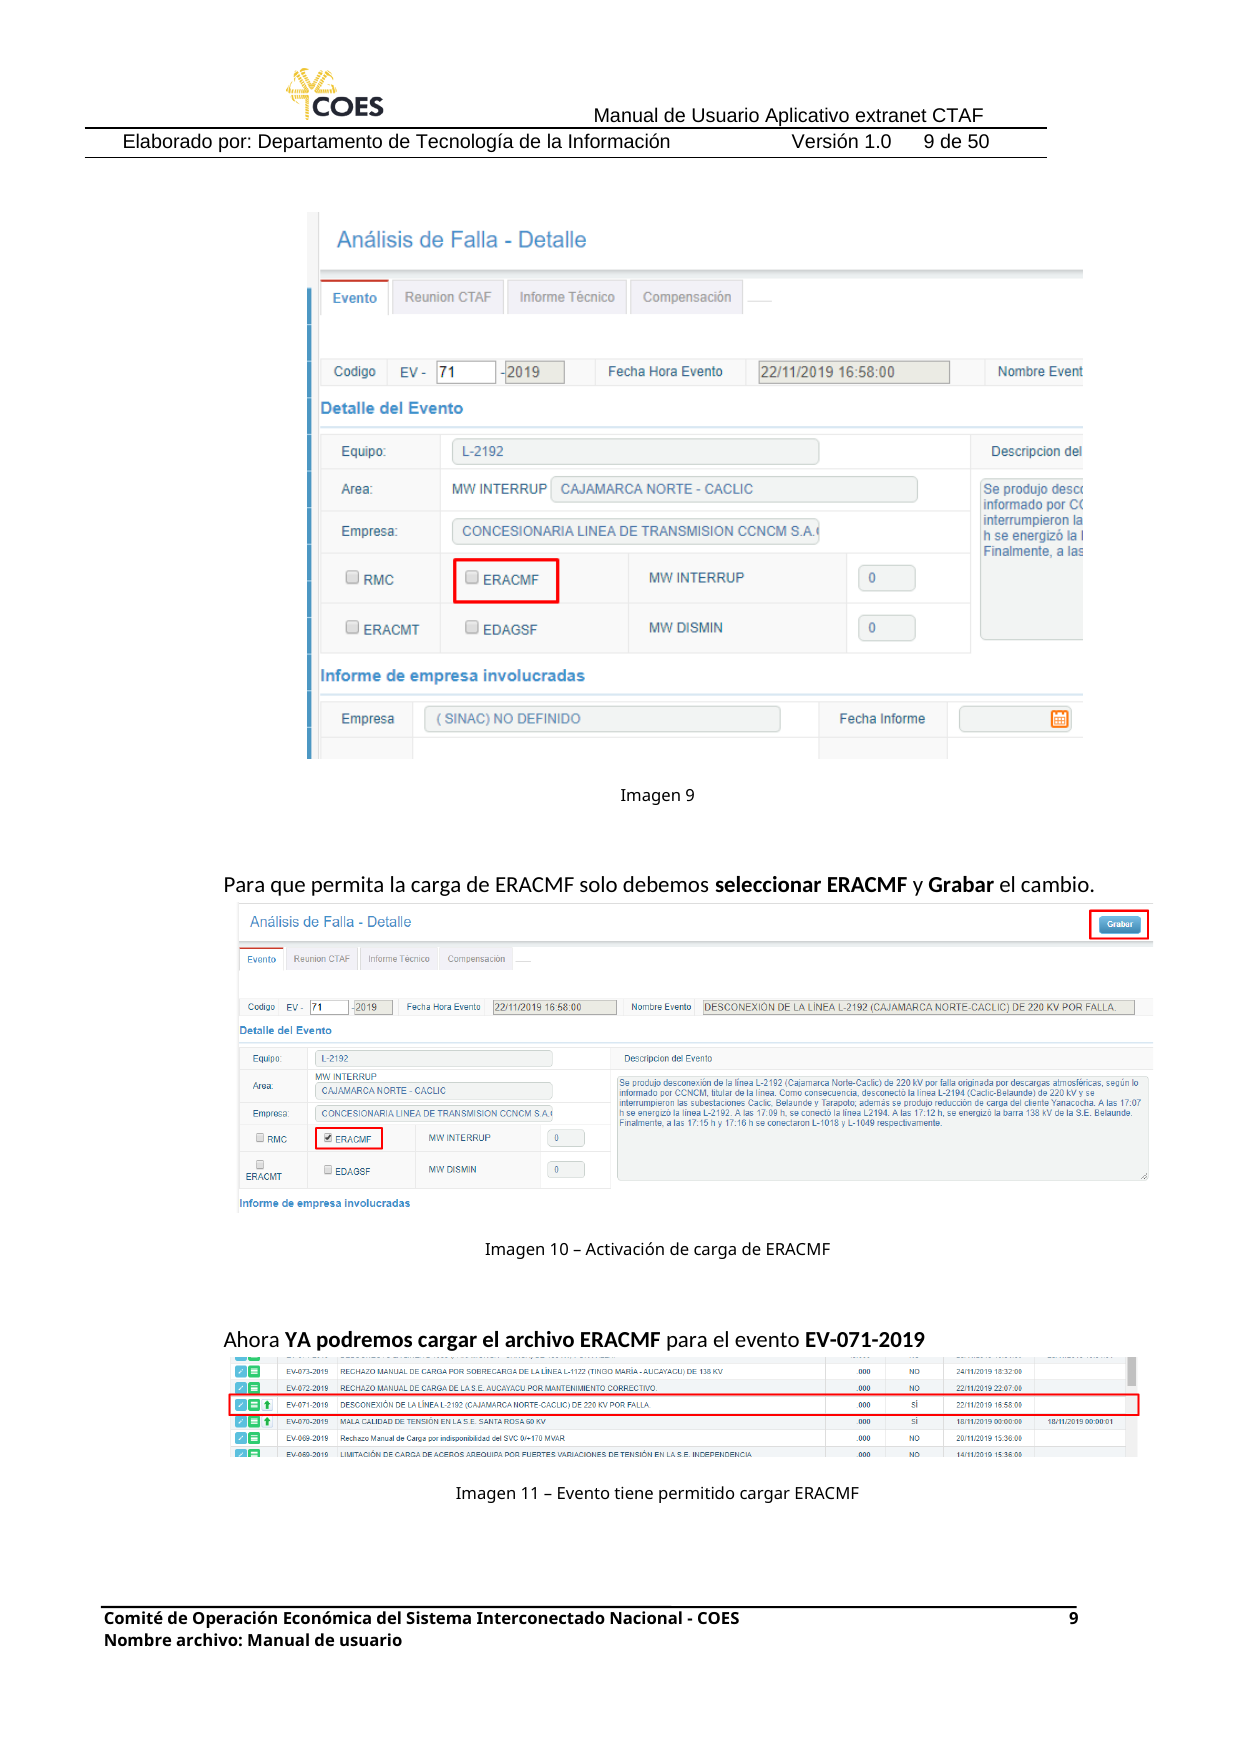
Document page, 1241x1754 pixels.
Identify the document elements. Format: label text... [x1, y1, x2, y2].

text Imagen 11 – Evento tiene permitido cargar ERACMF [148, 1482, 1167, 1504]
text Imagen 9 [148, 783, 1167, 806]
picture [223, 1357, 1147, 1457]
picture [286, 68, 390, 123]
list Para que permita la carga de ERACMF solo debemos seleccionar ERACMF y Grabar el cambio. [223, 871, 1167, 898]
picture [236, 902, 1154, 1213]
list Ahora YA podremos cargar el archivo ERACMF para el evento EV-071-2019 [223, 1325, 1167, 1353]
picture [307, 212, 1083, 759]
text Imagen 10 – Activación de carga de ERACMF [148, 1238, 1167, 1261]
